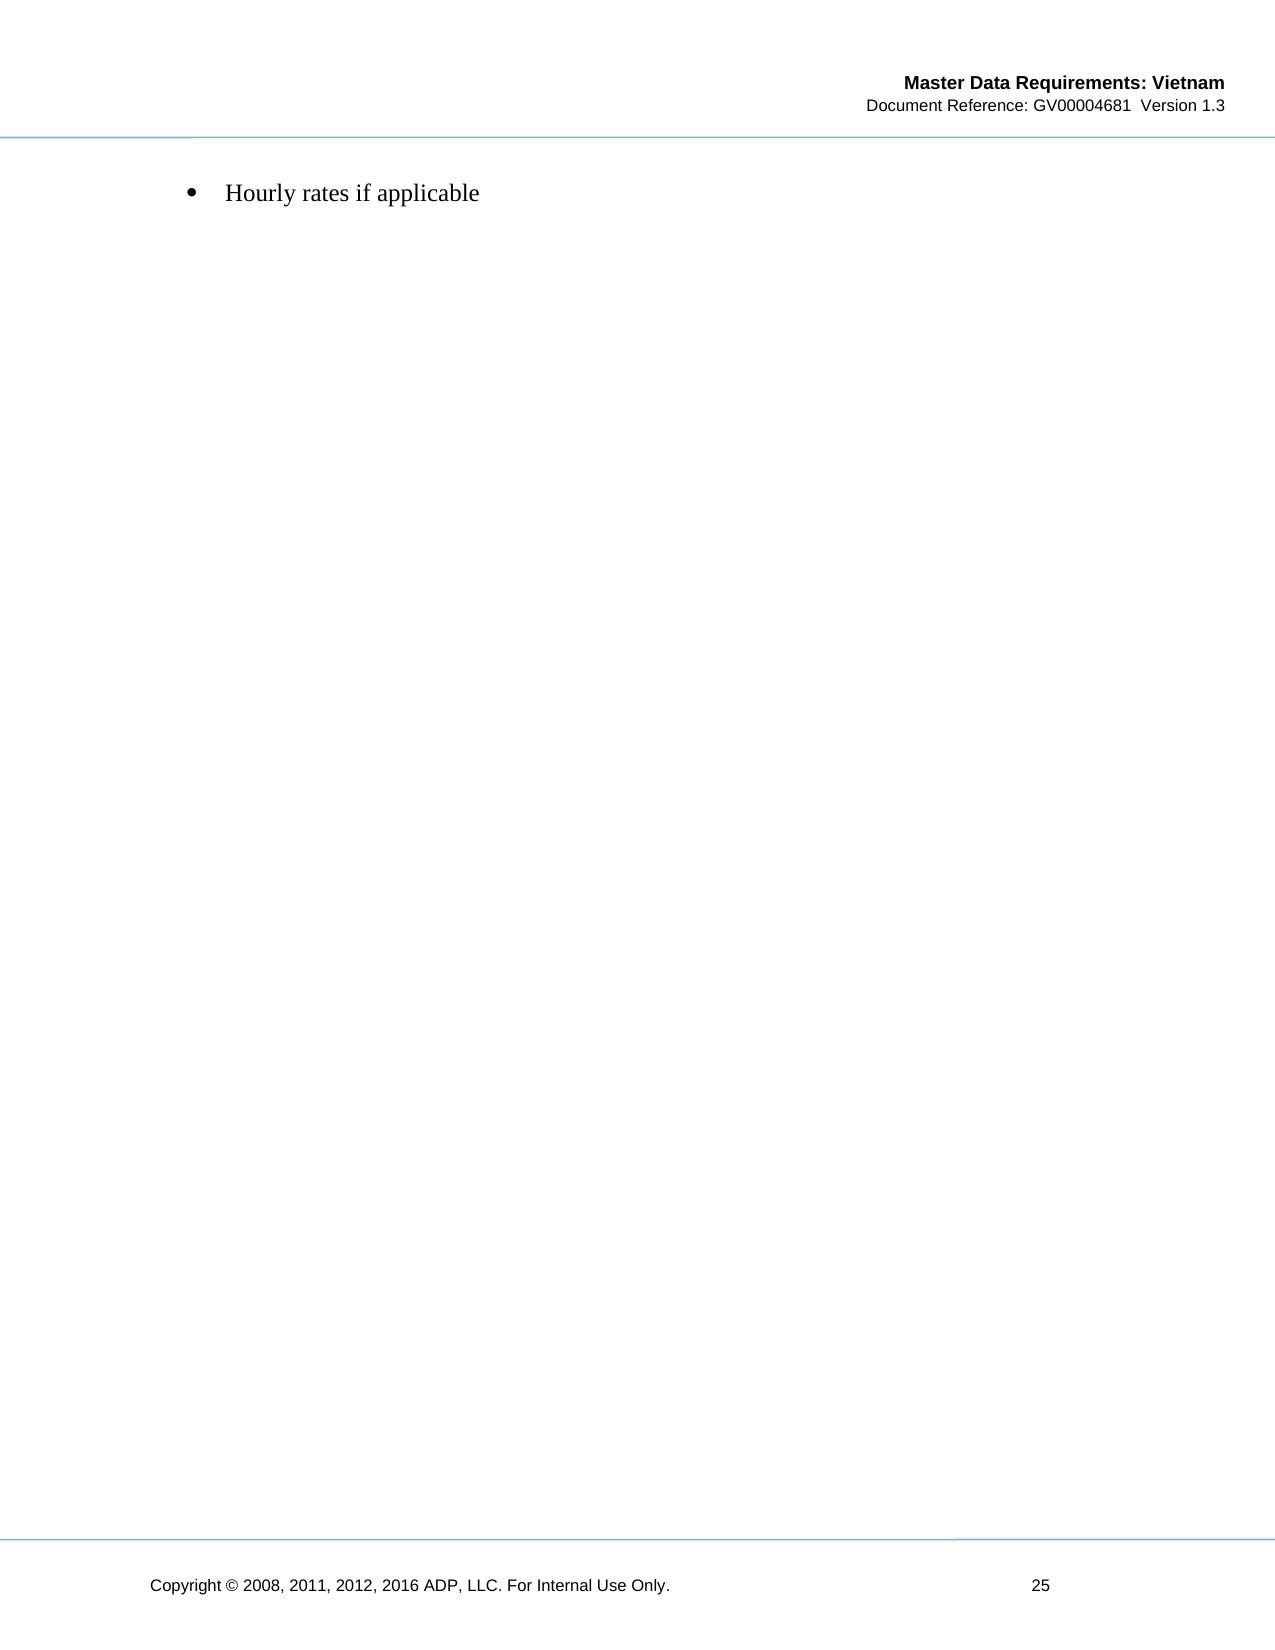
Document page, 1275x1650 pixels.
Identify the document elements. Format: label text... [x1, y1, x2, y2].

list Hourly rates if applicable [187, 178, 1125, 207]
